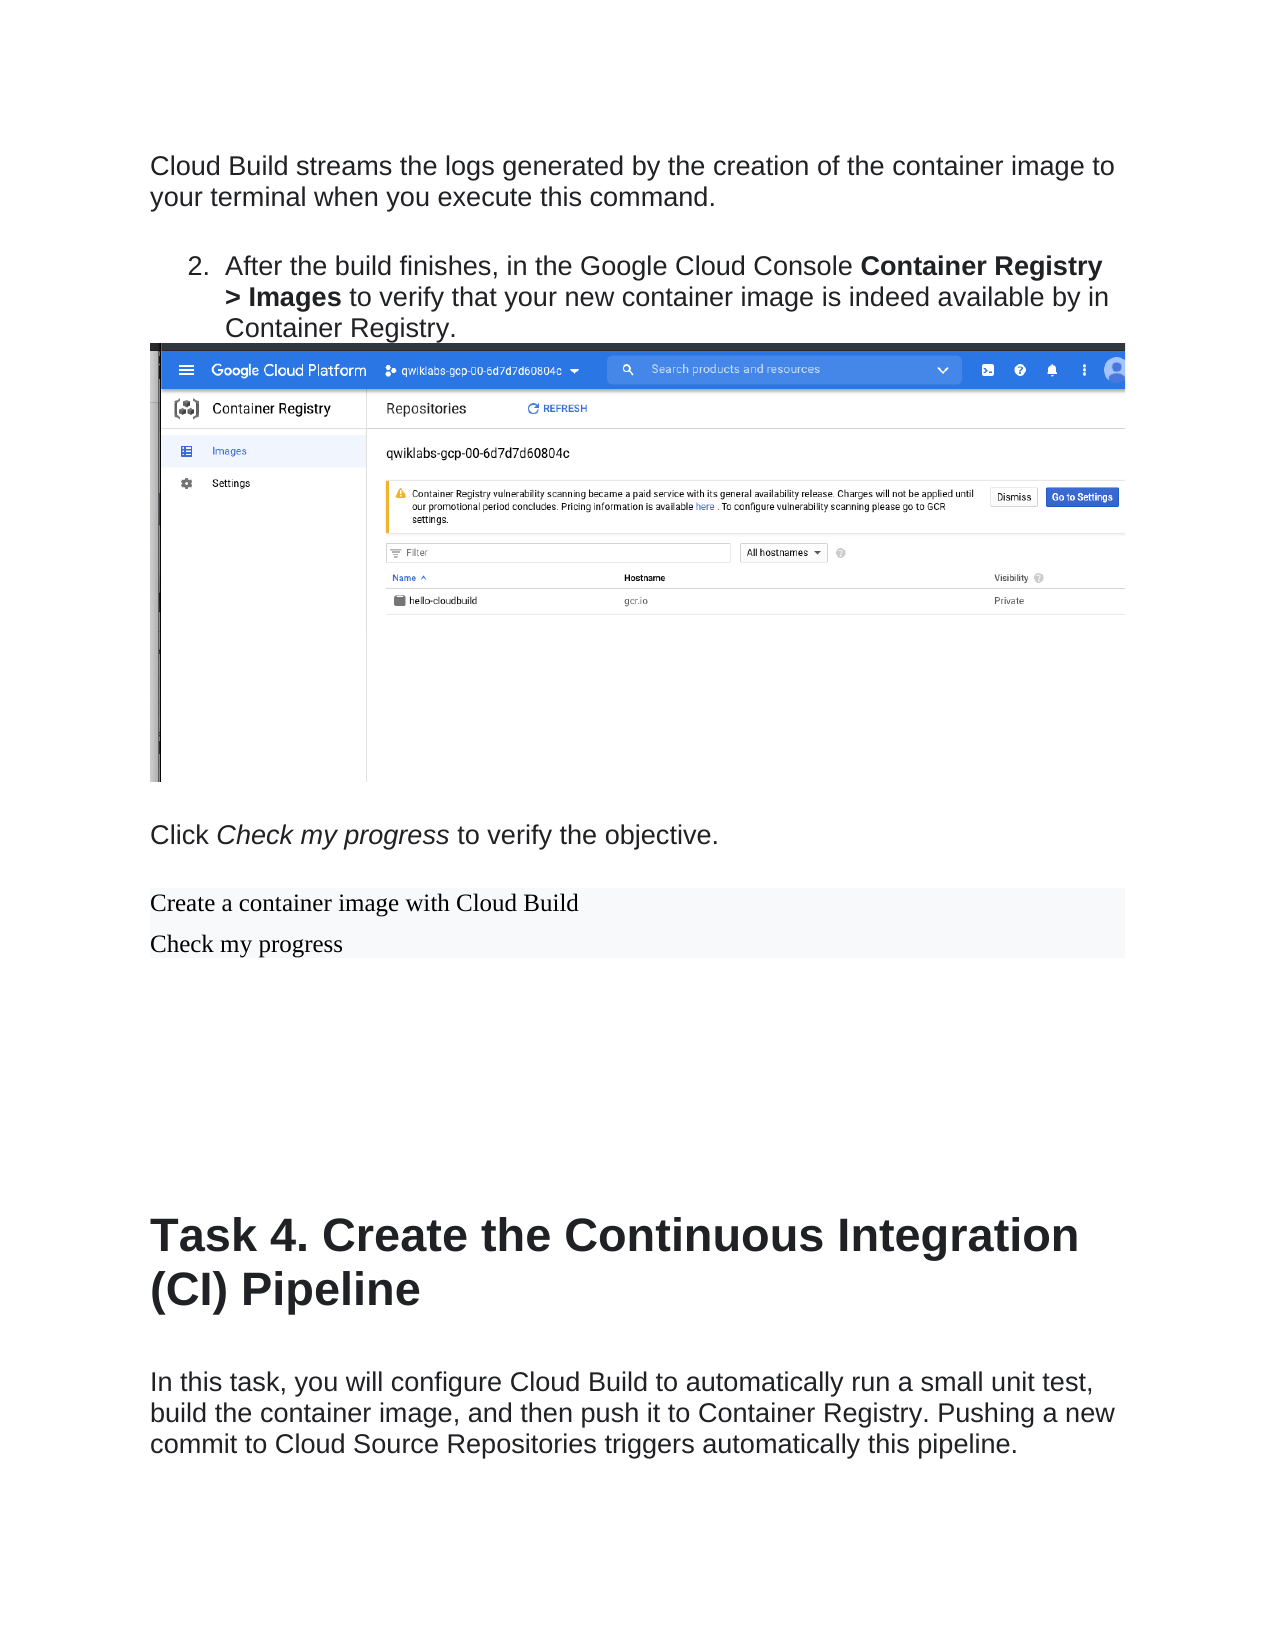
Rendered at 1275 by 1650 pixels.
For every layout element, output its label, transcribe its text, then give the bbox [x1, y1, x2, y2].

picture [150, 343, 1125, 782]
text Cloud Build streams the logs generated by the creation of the container image to your terminal when you execute this command. [150, 150, 1125, 212]
text Task 4. Create the Continuous Integration (CI) Pipeline [150, 1208, 1125, 1316]
text Create a container image with Cloud Build [150, 888, 1125, 916]
list After the build finishes, in the Google Cloud Console Container Registry > Images to verify that your new container image is indeed available by in Container Registry. [187, 250, 1125, 343]
text Check my progress [150, 929, 1125, 958]
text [150, 1366, 1125, 1459]
text Click Check my progress to verify the objective. [150, 819, 1125, 850]
